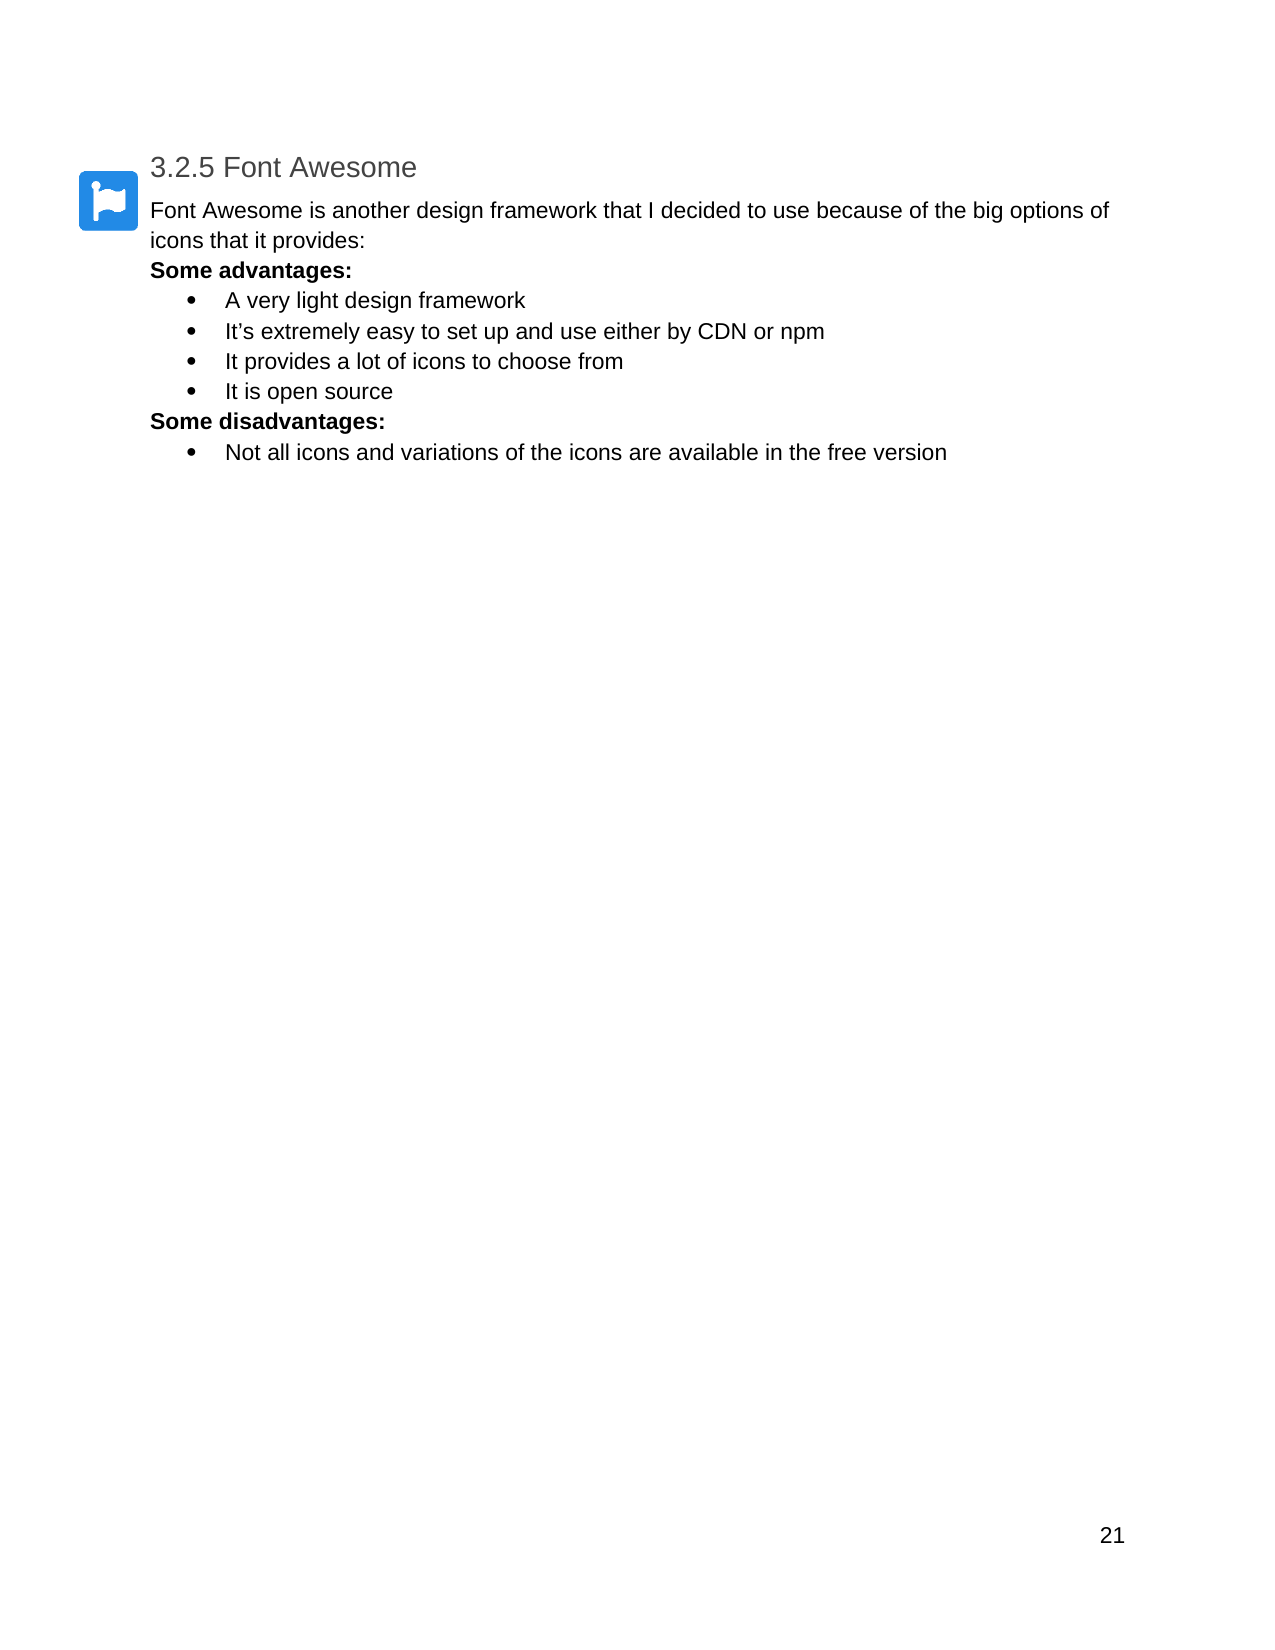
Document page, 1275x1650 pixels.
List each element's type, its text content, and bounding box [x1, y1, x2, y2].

subtitle 3.2.5 Font Awesome [150, 150, 1125, 183]
text Some disadvantages: [150, 408, 1125, 435]
list It is open source [187, 378, 1125, 404]
picture [76, 168, 140, 233]
list It provides a lot of icons to choose from [187, 348, 1125, 374]
list Not all icons and variations of the icons are available in the free version [187, 438, 1125, 465]
text Font Awesome is another design framework that I decided to use because of the big options of icons that it provides: [150, 197, 1125, 253]
text Some advantages: [150, 257, 1125, 284]
list It’s extremely easy to set up and use either by CDN or npm [187, 318, 1125, 344]
list A very light design framework [187, 287, 1125, 314]
